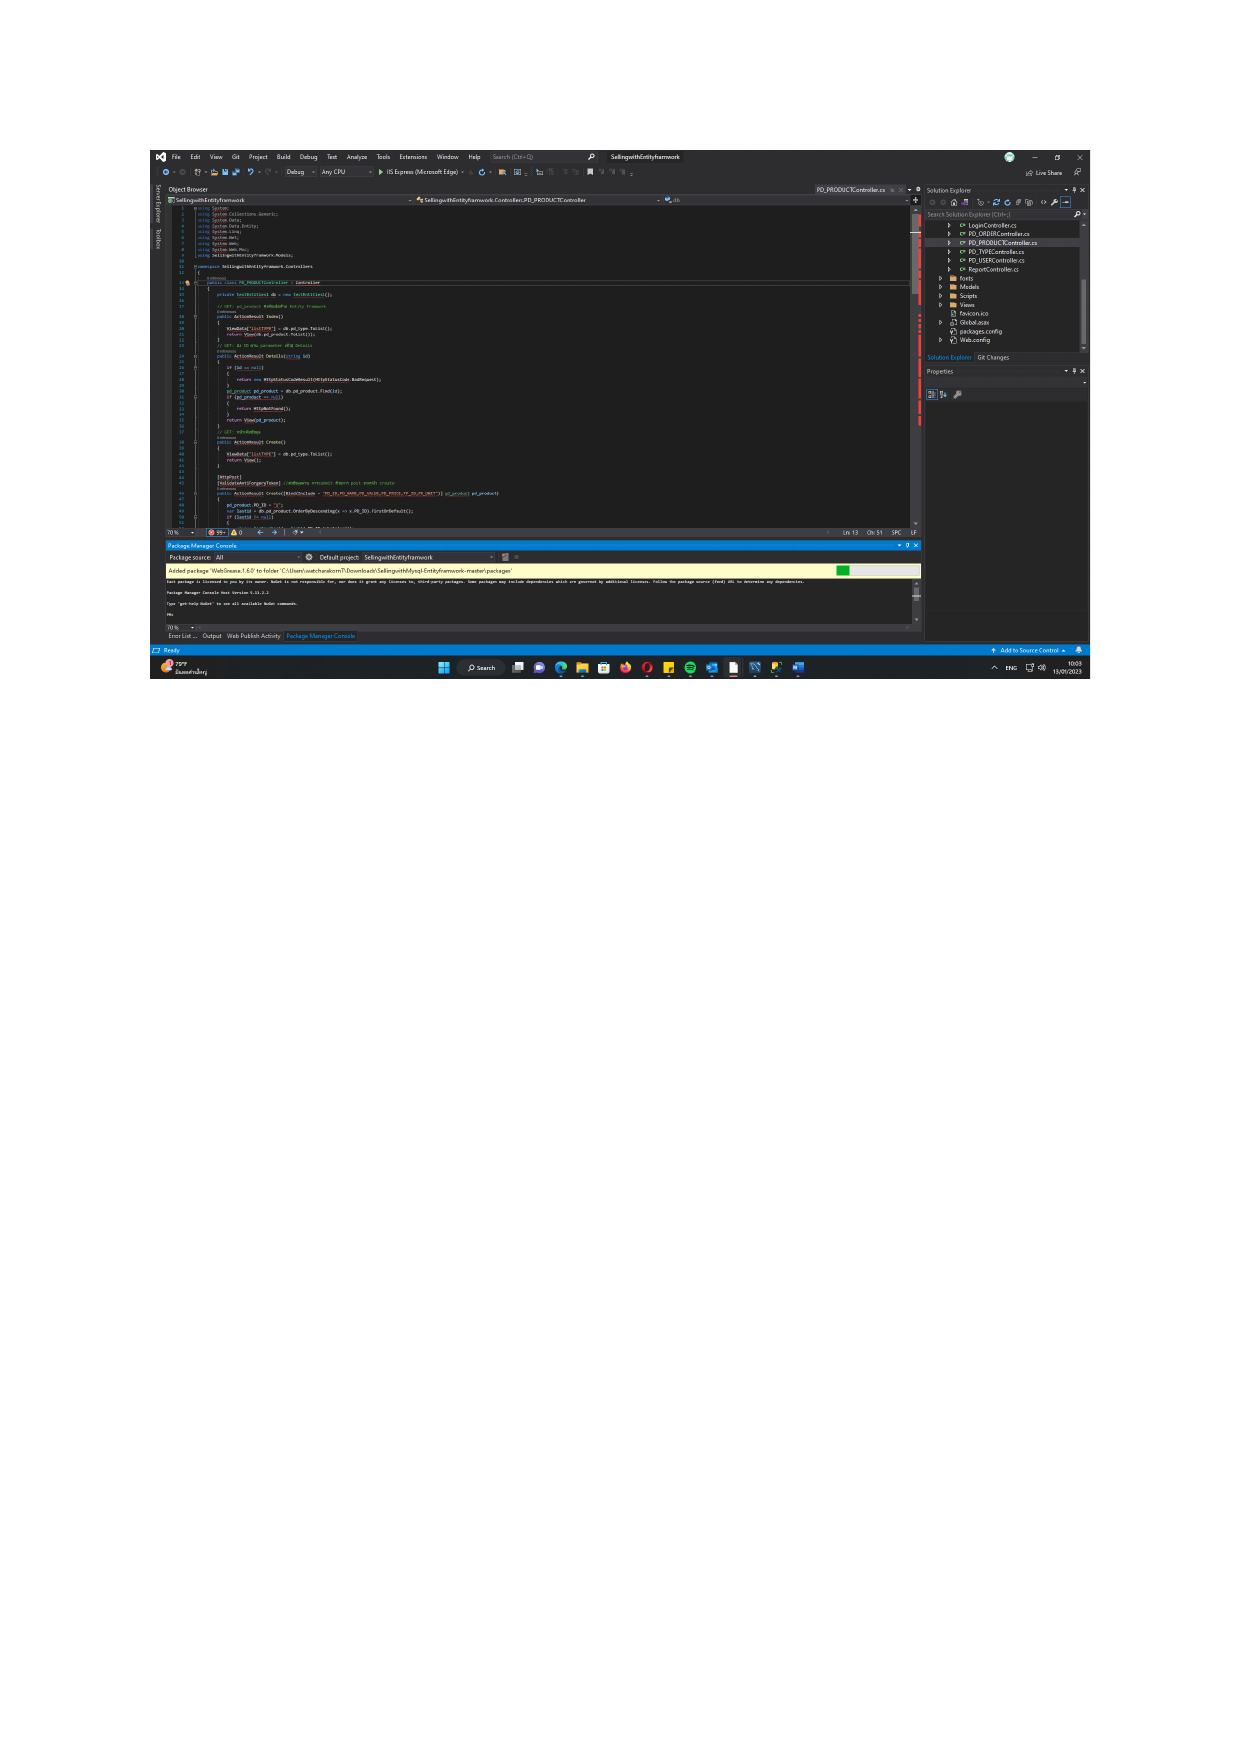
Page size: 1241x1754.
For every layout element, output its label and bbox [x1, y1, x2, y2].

picture [150, 150, 1091, 679]
